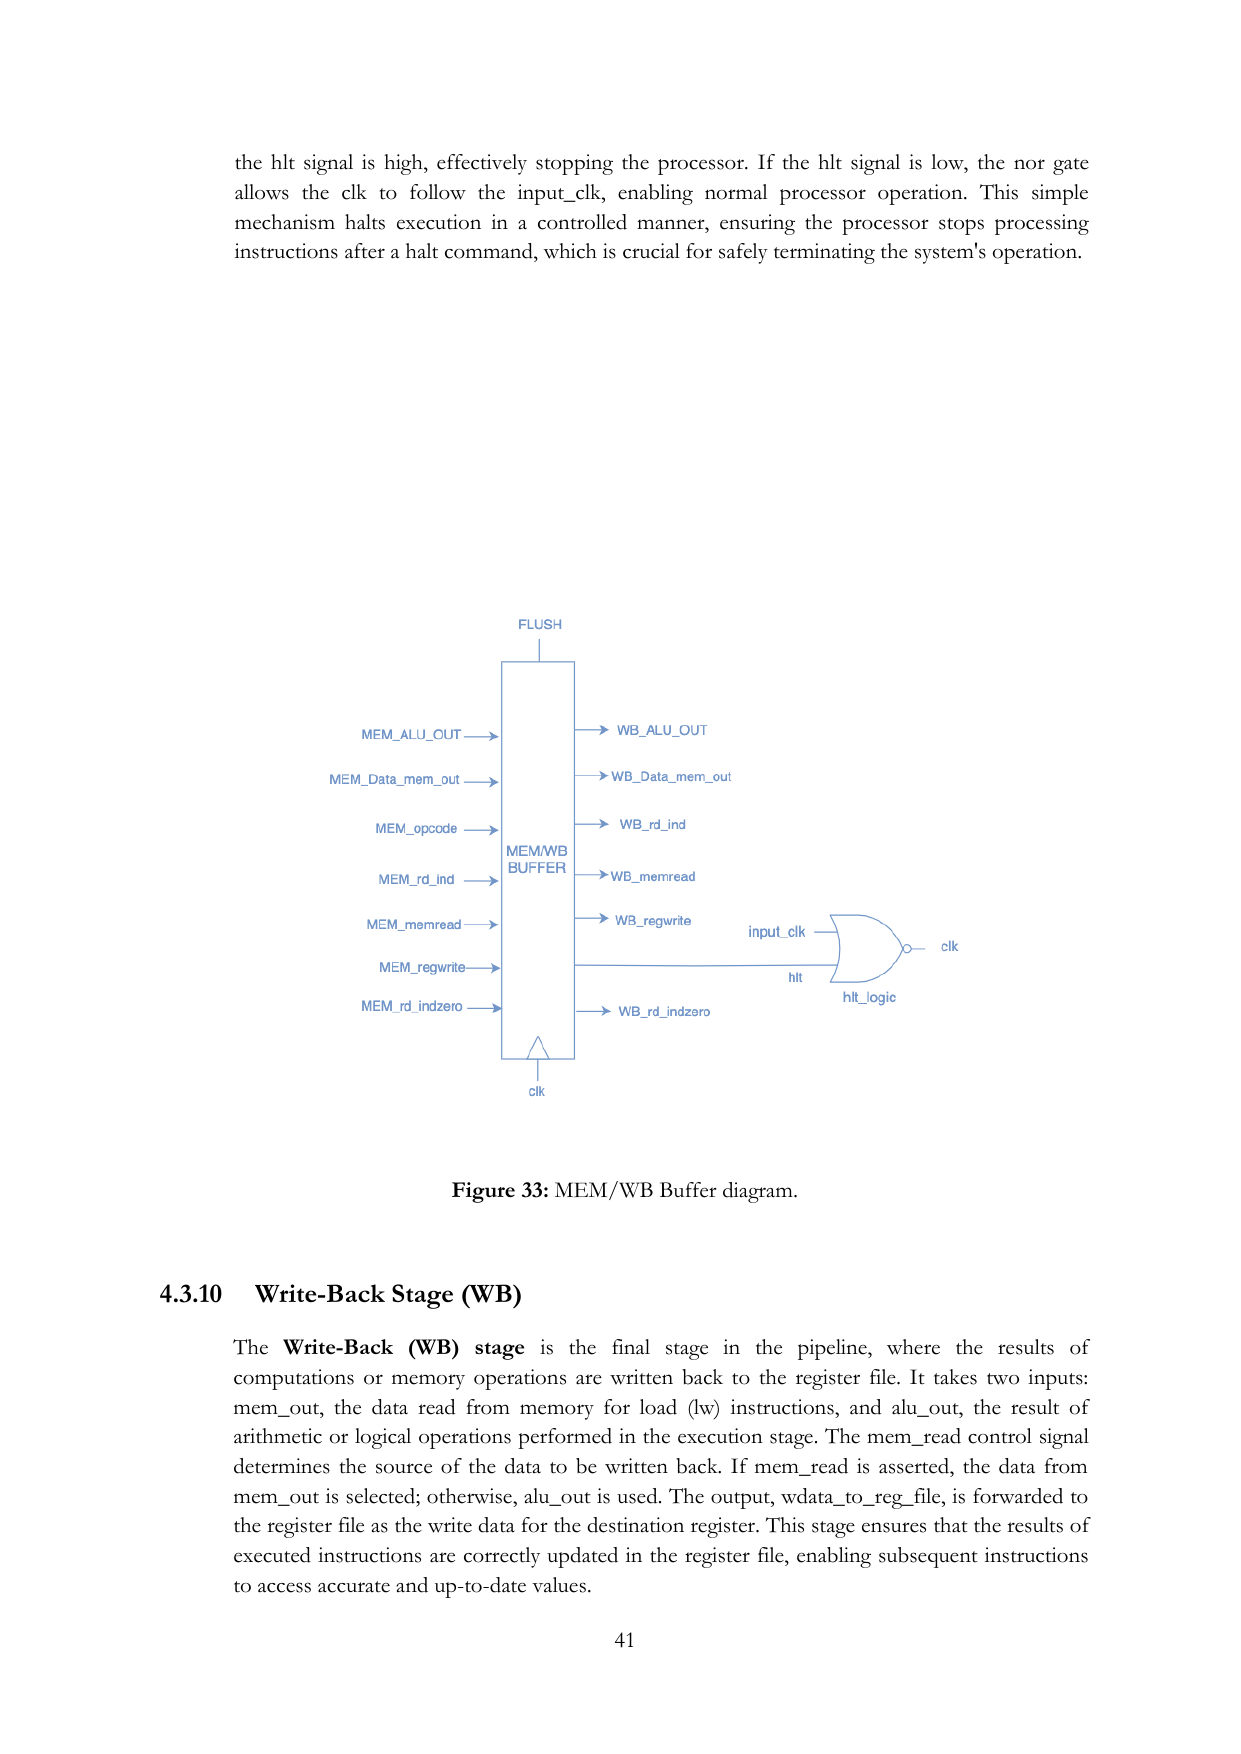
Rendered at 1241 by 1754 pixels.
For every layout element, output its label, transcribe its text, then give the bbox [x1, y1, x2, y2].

subtitle 4.3.10 Write-Back Stage (WB) [159, 1279, 1090, 1310]
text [234, 150, 1090, 265]
text The Write-Back (WB) stage is the final stage in the pipeline, where the results of computations or memory operations are written back to the register file. It takes two inputs: mem_out, the data read from memory for load (lw) instructions, and alu_out, the result of arithmetic or logical operations performed in the execution stage. The mem_read control signal determines the source of the data to be written back. If mem_read is asserted, the data from mem_out is selected; otherwise, alu_out is used. The output, wdata_to_reg_file, is forwarded to the register file as the write data for the destination register. This stage ensures that the results of executed instructions are correctly updated in the register file, enabling subsequent instructions to access accurate and up-to-date values. [233, 1335, 1090, 1598]
text Figure 33: MEM/WB Buffer diagram. [159, 1178, 1090, 1204]
picture [305, 590, 980, 1124]
